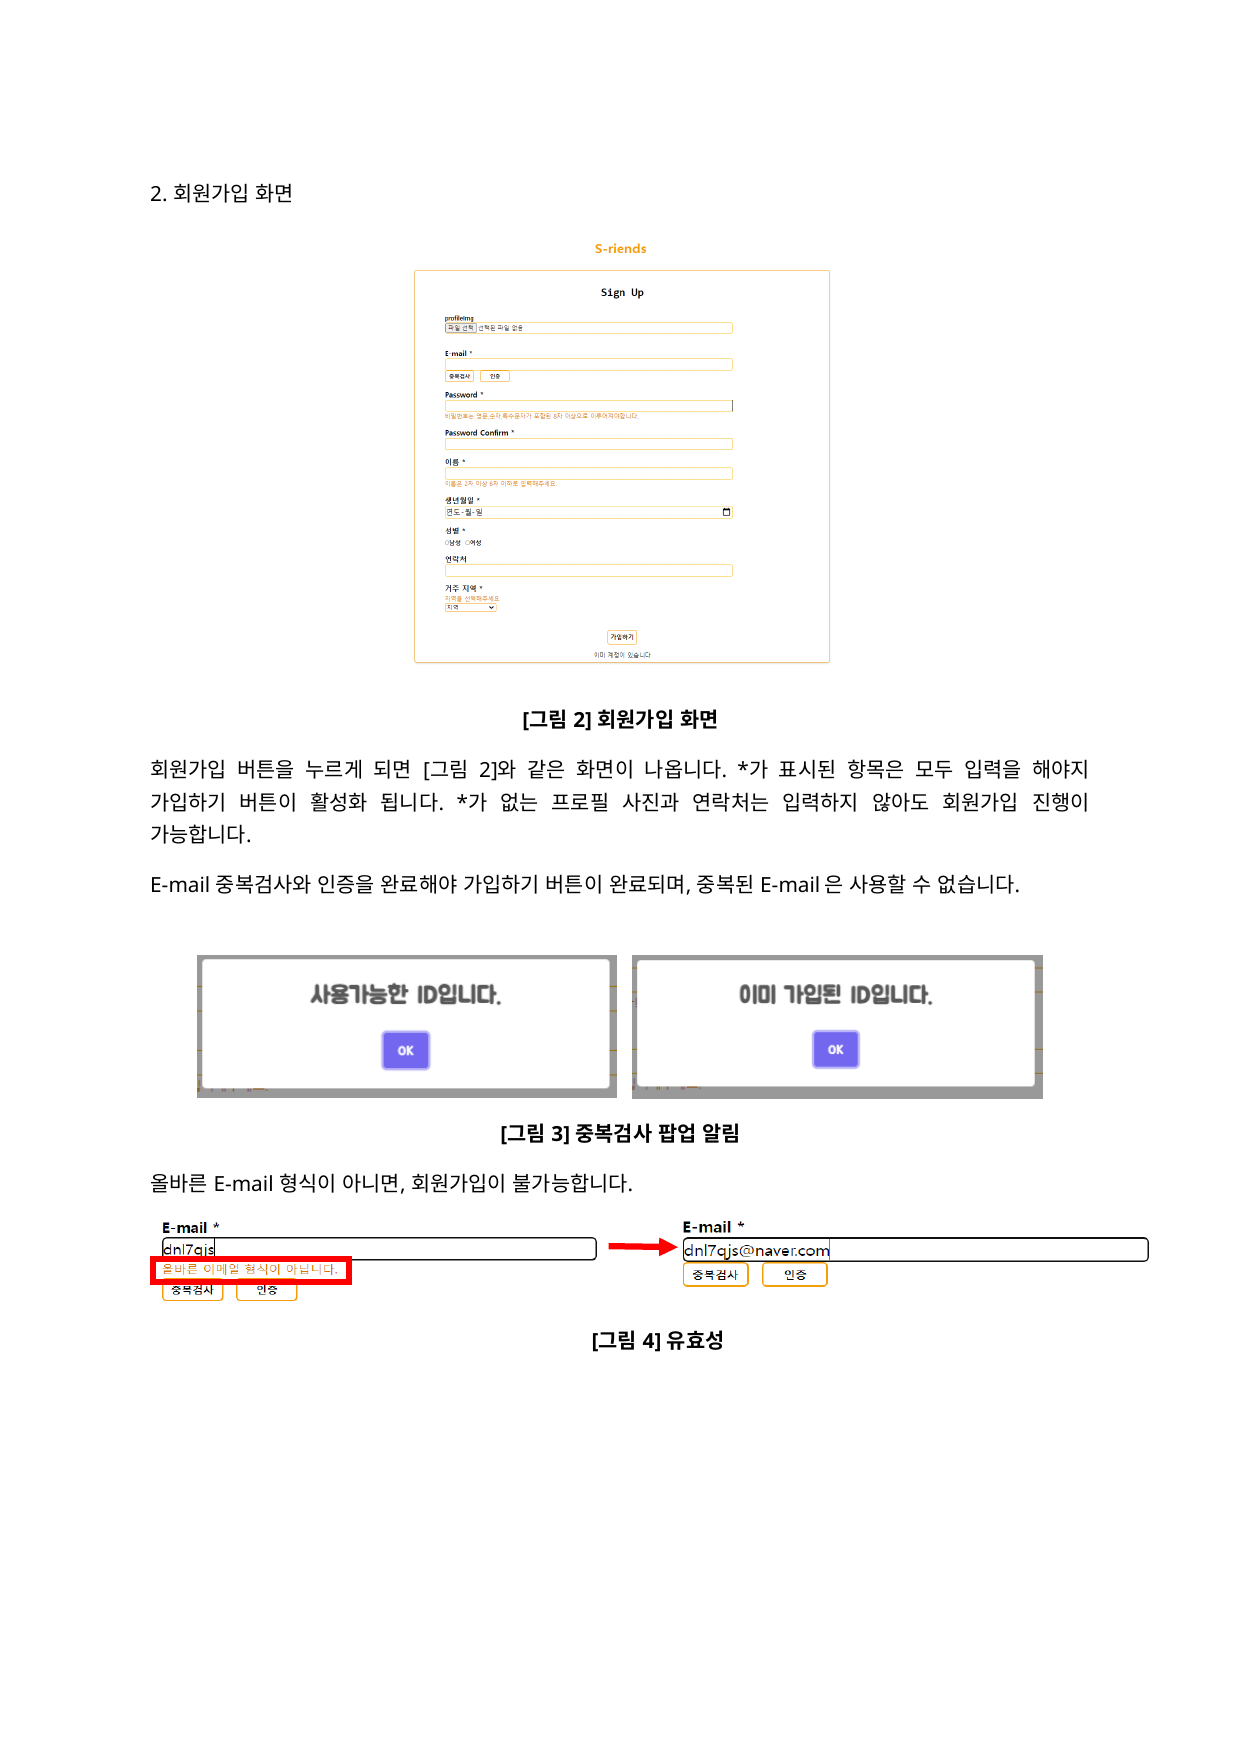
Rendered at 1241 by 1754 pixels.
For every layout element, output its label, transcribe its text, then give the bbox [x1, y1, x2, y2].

picture [150, 1215, 609, 1316]
text 회원가입 버튼을 누르게 되면 [그림 2]와 같은 화면이 나옵니다. *가 표시된 항목은 모두 입력을 해야지 가입하기 버튼이 활성화 됩니다. *가 없는 프로필 사진과 연락처는 입력하지 않아도 회원가입 진행이 가능합니다. [150, 753, 1090, 849]
subtitle 2. 회원가입 화면 [150, 177, 1090, 207]
picture [669, 1208, 1166, 1299]
picture [150, 226, 1089, 685]
text E-mail 중복검사와 인증을 완료해야 가입하기 버튼이 완료되며, 중복된 E-mail은 사용할 수 없습니다. [150, 868, 1090, 898]
picture [156, 1262, 346, 1279]
picture [197, 955, 617, 1098]
picture [632, 955, 1043, 1099]
